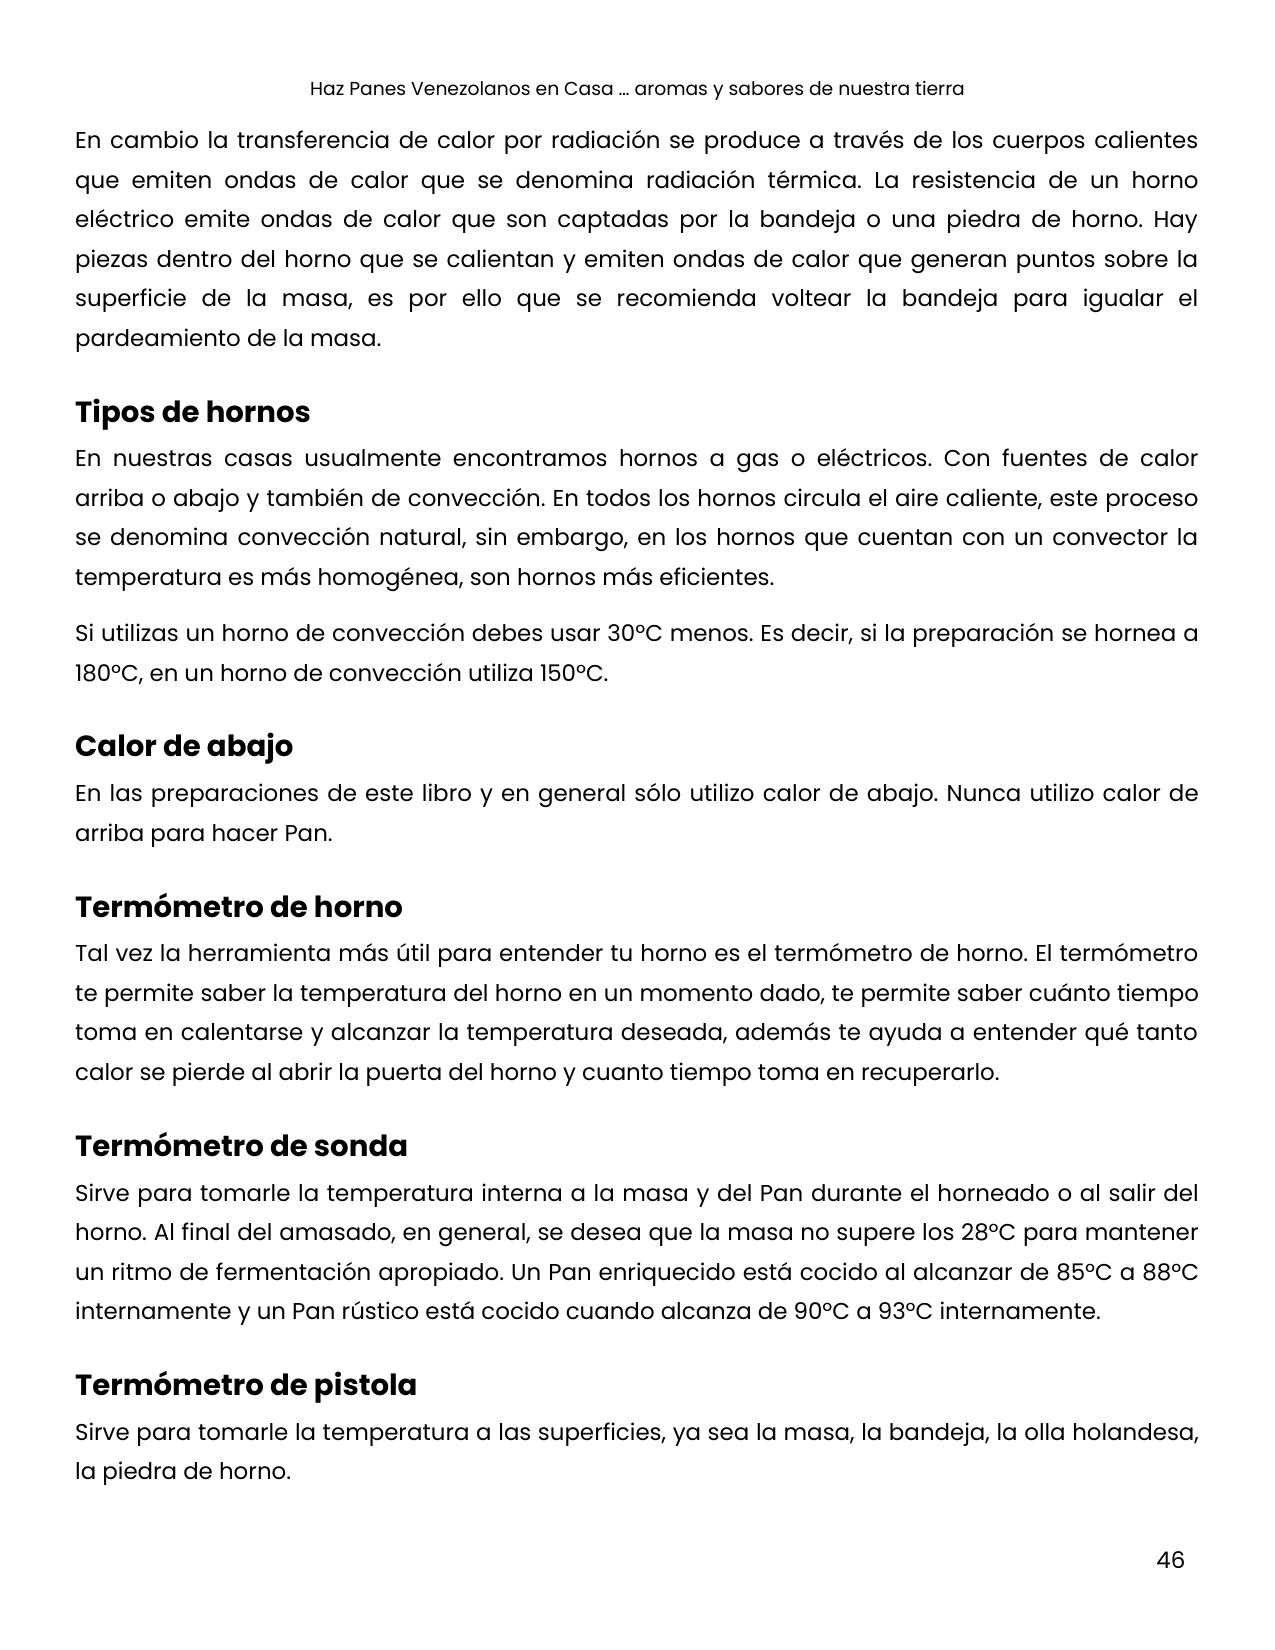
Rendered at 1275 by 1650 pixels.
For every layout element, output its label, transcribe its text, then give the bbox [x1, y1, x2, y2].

text En las preparaciones de este libro y en general sólo utilizo calor de abajo. Nunca utilizo calor de arriba para hacer Pan. [75, 775, 1200, 849]
text Si utilizas un horno de convección debes usar 30ºC menos. Es decir, si la preparación se hornea a 180ºC, en un horno de convección utiliza 150ºC. [75, 615, 1200, 689]
subtitle Calor de abajo [75, 723, 1200, 767]
subtitle Tipos de hornos [75, 388, 1200, 432]
text En cambio la transferencia de calor por radiación se produce a través de los cuerpos calientes que emiten ondas de calor que se denomina radiación térmica. La resistencia de un horno eléctrico emite ondas de calor que son captadas por la bandeja o una piedra de horno. Hay piezas dentro del horno que se calientan y emiten ondas de calor que generan puntos sobre la superficie de la masa, es por ello que se recomienda voltear la bandeja para igualar el pardeamiento de la masa. [75, 122, 1200, 354]
subtitle Termómetro de pistola [75, 1362, 1200, 1406]
subtitle Termómetro de horno [75, 883, 1200, 927]
text Sirve para tomarle la temperatura a las superficies, ya sea la masa, la bandeja, la olla holandesa, la piedra de horno. [75, 1414, 1200, 1488]
subtitle Termómetro de sonda [75, 1123, 1200, 1166]
text Tal vez la herramienta más útil para entender tu horno es el termómetro de horno. El termómetro te permite saber la temperatura del horno en un momento dado, te permite saber cuánto tiempo toma en calentarse y alcanzar la temperatura deseada, además te ayuda a entender qué tanto calor se pierde al abrir la puerta del horno y cuanto tiempo toma en recuperarlo. [75, 936, 1200, 1088]
text En nuestras casas usualmente encontramos hornos a gas o eléctricos. Con fuentes de calor arriba o abajo y también de convección. En todos los hornos circula el aire caliente, este proceso se denomina convección natural, sin embargo, en los hornos que cuentan con un convector la temperatura es más homogénea, son hornos más eficientes. [75, 441, 1200, 593]
text Sirve para tomarle la temperatura interna a la masa y del Pan durante el horneado o al salir del horno. Al final del amasado, en general, se desea que la masa no supere los 28ºC para mantener un ritmo de fermentación apropiado. Un Pan enriquecido está cocido al alcanzar de 85ºC a 88ºC internamente y un Pan rústico está cocido cuando alcanza de 90ºC a 93ºC internamente. [75, 1175, 1200, 1327]
